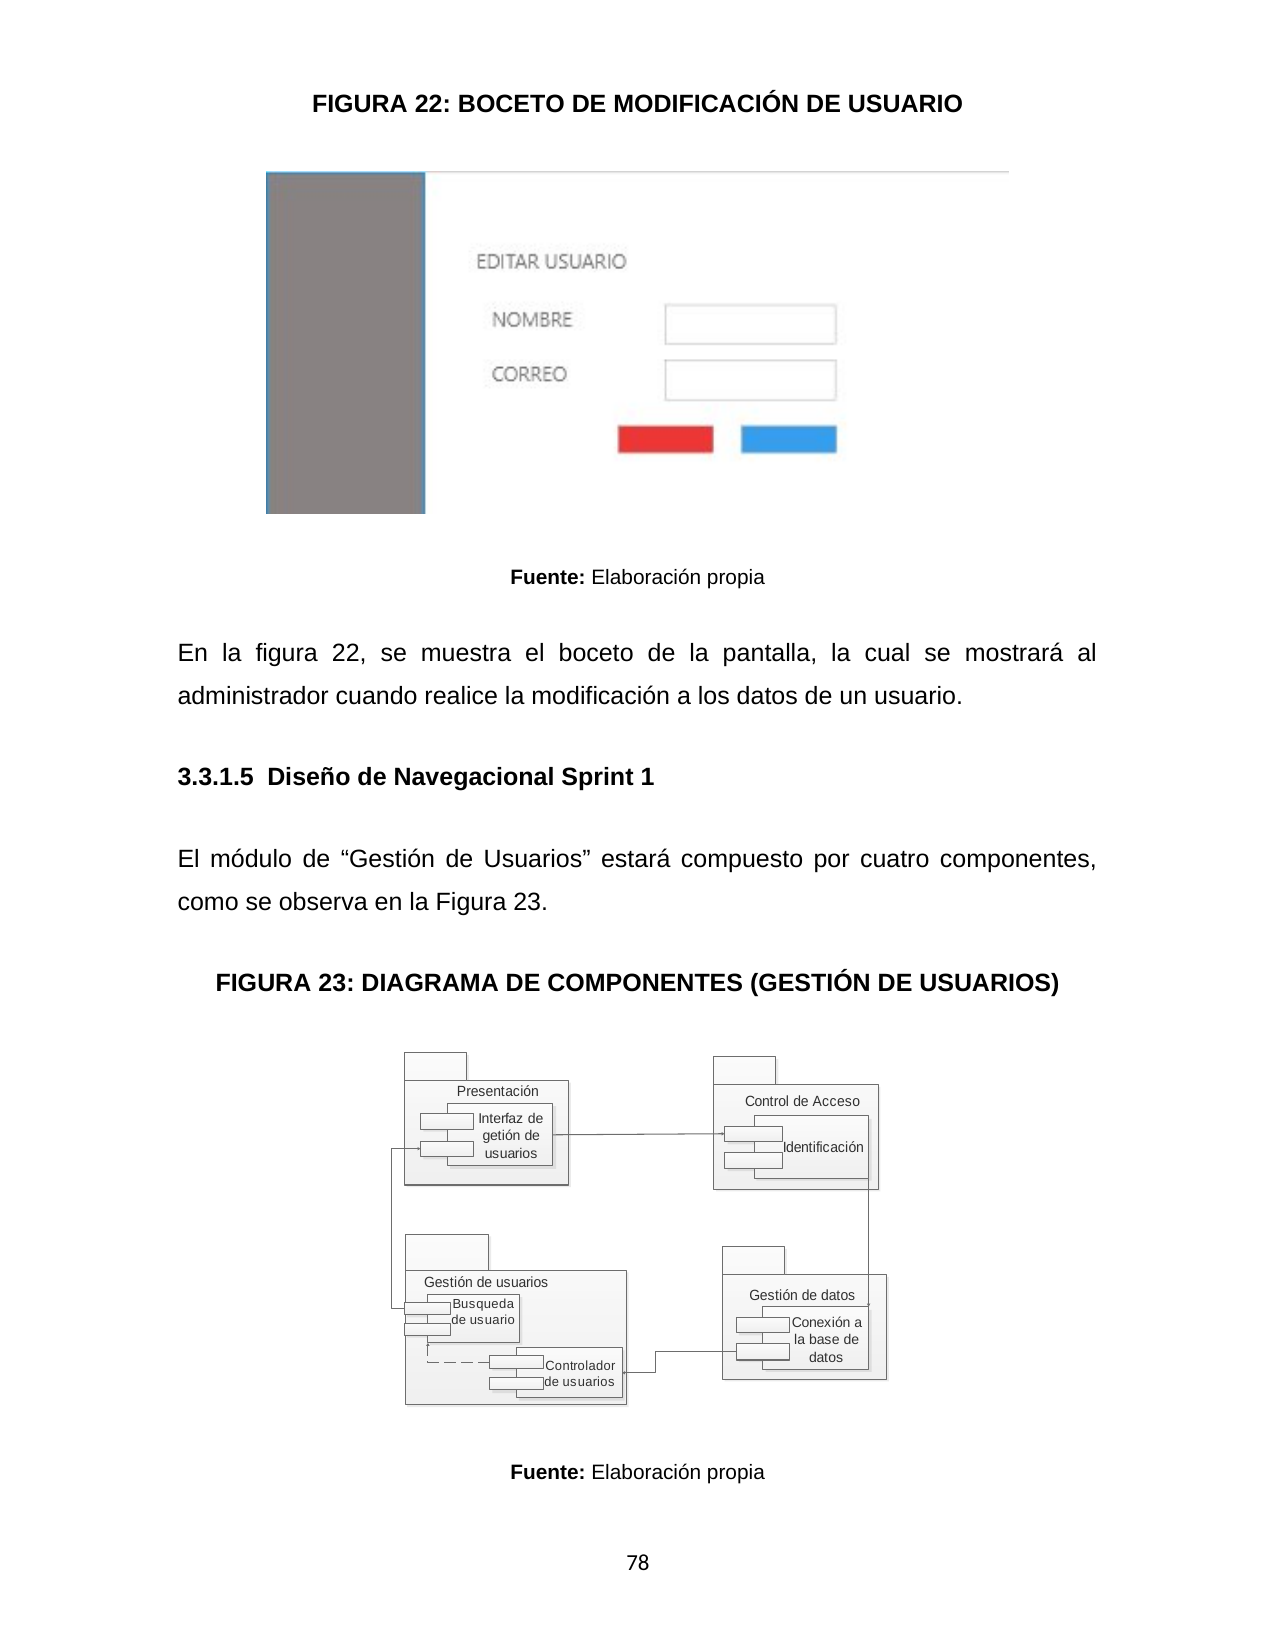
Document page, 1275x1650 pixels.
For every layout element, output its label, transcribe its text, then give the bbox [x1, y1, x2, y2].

text FIGURA 23: DIAGRAMA DE COMPONENTES (GESTIÓN DE USUARIOS) [177, 968, 1098, 997]
text Fuente: Elaboración propia [177, 1459, 1098, 1483]
list Diseño de Navegacional Sprint 1 [177, 762, 1098, 791]
text En la figura 22, se muestra el boceto de la pantalla, la cual se mostrará al administrador cuando realice la modificación a los datos de un usuario. [177, 638, 1098, 710]
text FIGURA 22: BOCETO DE MODIFICACIÓN DE USUARIO [177, 89, 1098, 117]
text El módulo de “Gestión de Usuarios” estará compuesto por cuatro componentes, como se observa en la Figura 23. [177, 844, 1098, 916]
text Fuente: Elaboración propia [177, 565, 1098, 589]
picture [266, 171, 1009, 514]
